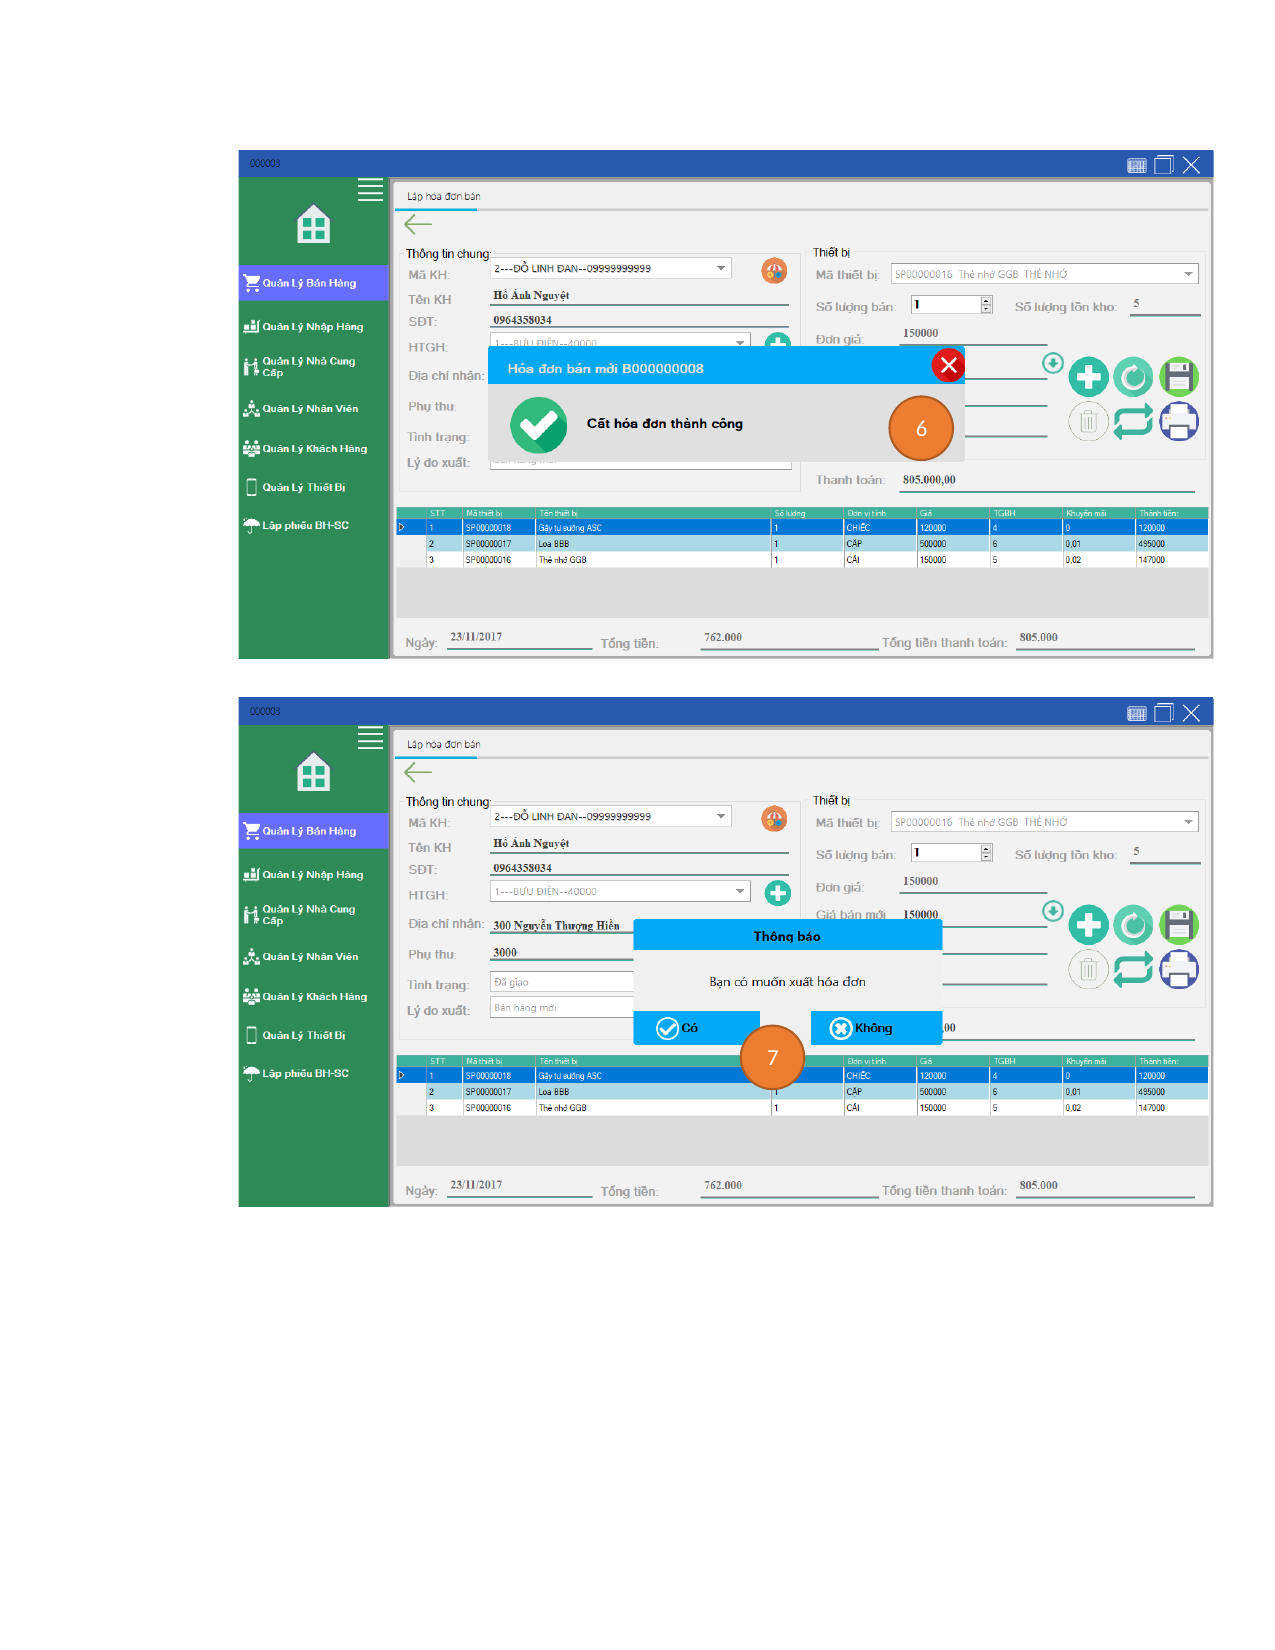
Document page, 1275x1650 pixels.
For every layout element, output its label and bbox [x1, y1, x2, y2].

picture [238, 150, 1214, 659]
picture [238, 697, 1214, 1207]
